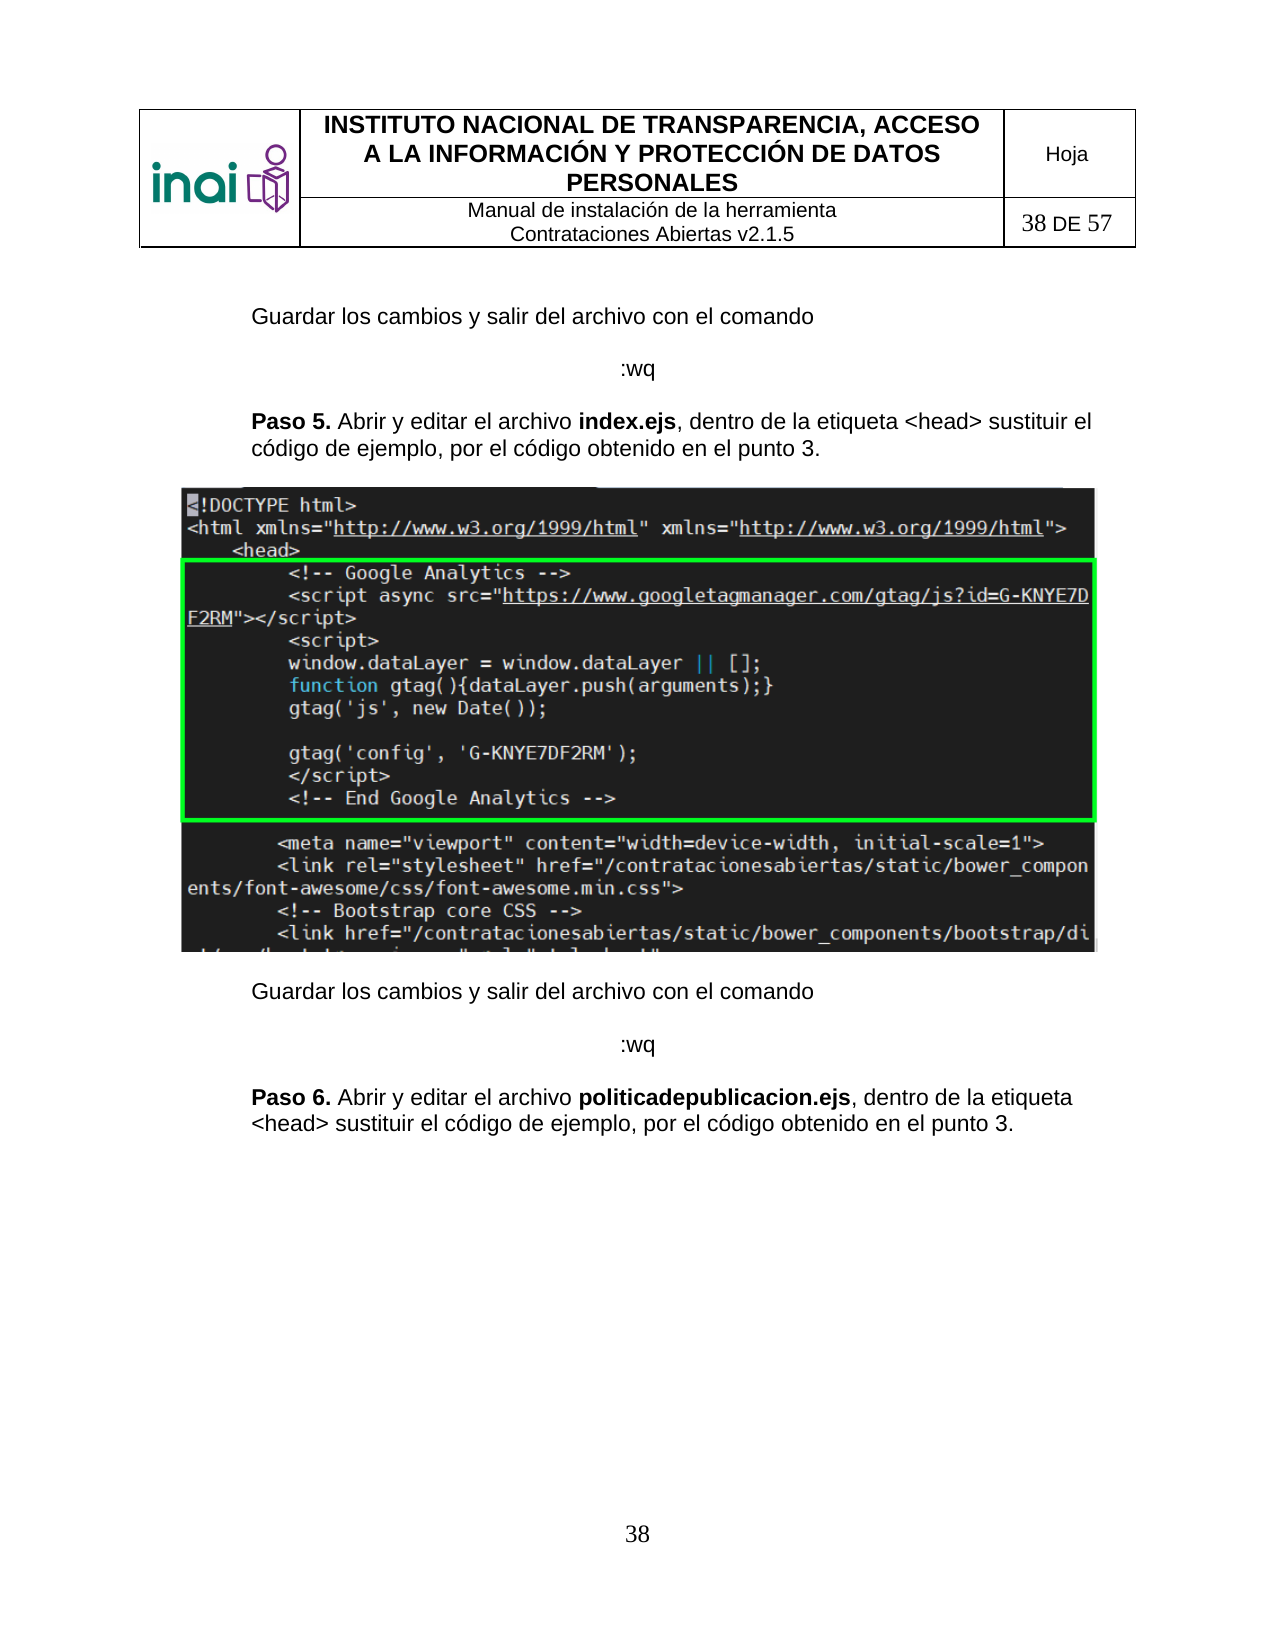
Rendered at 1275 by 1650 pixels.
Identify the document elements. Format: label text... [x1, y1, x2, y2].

picture [150, 143, 294, 214]
text :wq [177, 355, 1098, 382]
text Paso 5. Abrir y editar el archivo index.ejs, dentro de la etiqueta <head> sustituir el código de ejemplo, por el código obtenido en el punto 3. [251, 408, 1098, 461]
text Guardar los cambios y salir del archivo con el comando [251, 303, 1098, 329]
text Paso 6. Abrir y editar el archivo politicadepublicacion.ejs, dentro de la etiqueta <head> sustituir el código de ejemplo, por el código obtenido en el punto 3. [251, 1083, 1098, 1136]
text :wq [177, 1031, 1098, 1057]
picture [177, 487, 1098, 952]
text Guardar los cambios y salir del archivo con el comando [251, 978, 1098, 1004]
